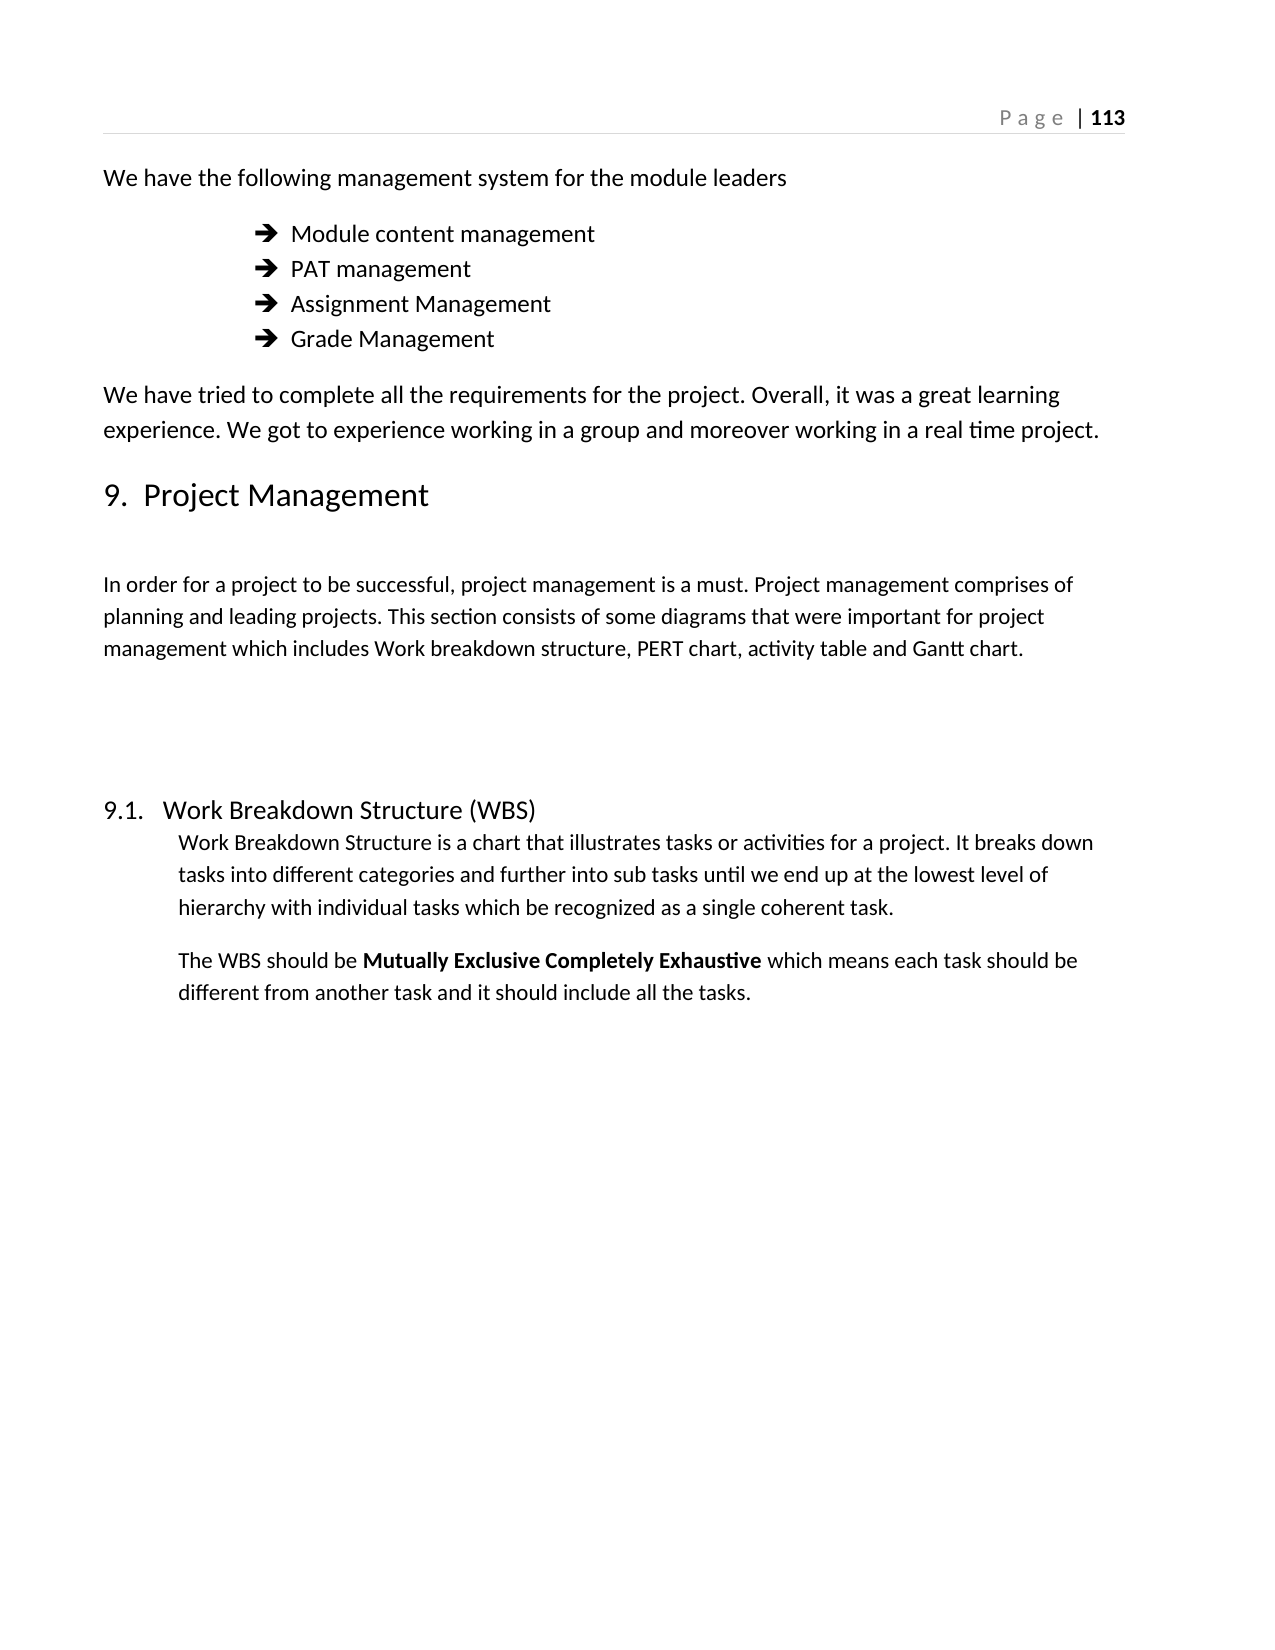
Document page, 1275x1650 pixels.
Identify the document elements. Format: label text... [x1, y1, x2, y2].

list Module content management [253, 218, 1125, 248]
subtitle 9. Project Management [103, 474, 1125, 514]
list Grade Management [253, 323, 1125, 353]
text Work Breakdown Structure is a chart that illustrates tasks or activities for a project. It breaks down tasks into different categories and further into sub tasks until we end up at the lowest level of hierarchy with individual tasks which be recognized as a single coherent task. [178, 828, 1125, 921]
list Assignment Management [253, 288, 1125, 318]
list PAT management [253, 253, 1125, 283]
text In order for a project to be successful, project management is a must. Project management comprises of planning and leading projects. This section consists of some diagrams that were important for project management which includes Work breakdown structure, PERT chart, activity table and Gantt chart. [103, 570, 1125, 662]
text The WBS should be Mutually Exclusive Completely Exhaustive which means each task should be different from another task and it should include all the tasks. [178, 946, 1125, 1006]
text We have the following management system for the module leaders [103, 162, 1125, 193]
subtitle 9.1. Work Breakdown Structure (WBS) [103, 793, 1125, 826]
text We have tried to complete all the requirements for the project. Overall, it was a great learning experience. We got to experience working in a group and moreover working in a real time project. [103, 379, 1125, 444]
